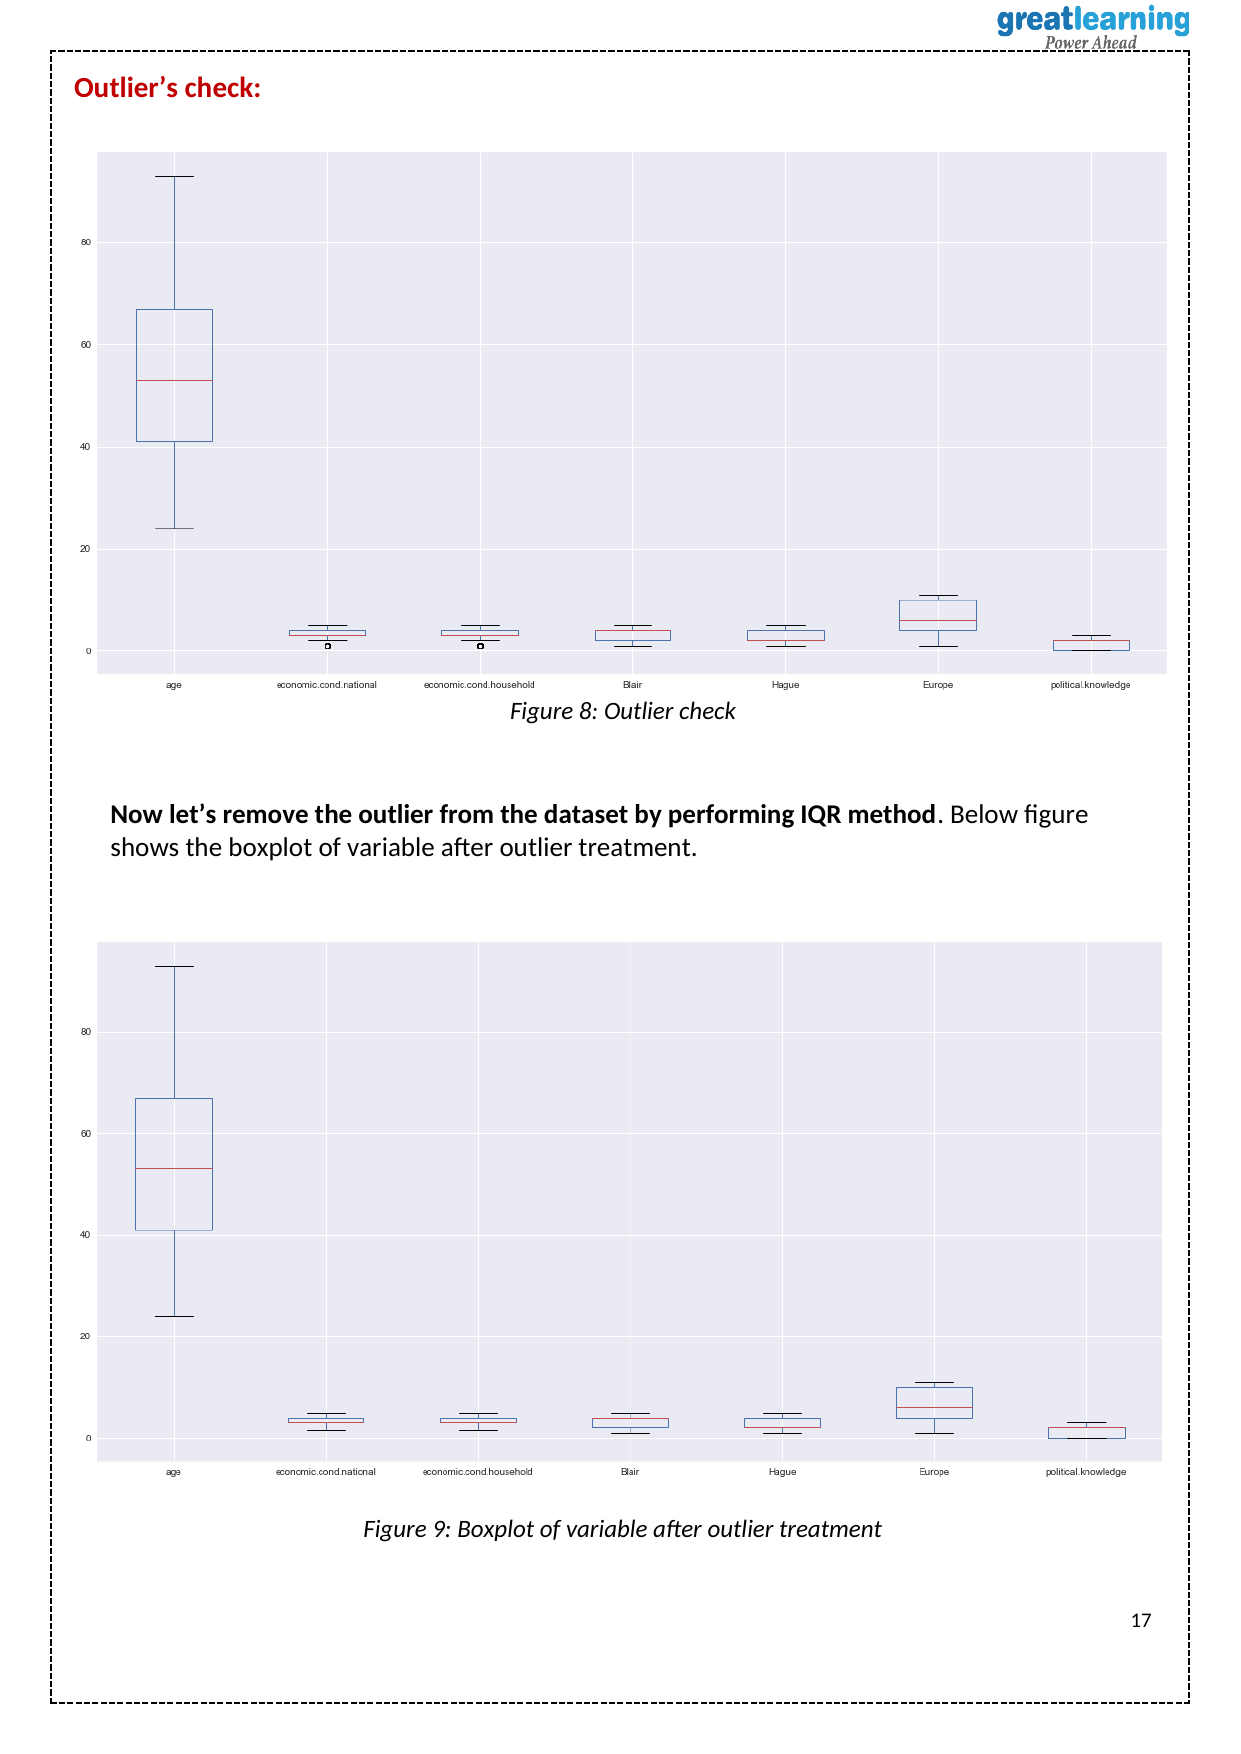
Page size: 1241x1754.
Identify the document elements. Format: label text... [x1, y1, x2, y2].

picture [997, 4, 1189, 49]
subtitle Outlier’s check: [74, 69, 1144, 104]
text Figure 8: Outlier check [103, 696, 1144, 726]
picture [73, 146, 1173, 696]
picture [73, 935, 1168, 1483]
subtitle Now let’s remove the outlier from the dataset by performing IQR method. Below figure shows the boxplot of variable after outlier treatment. [110, 797, 1151, 863]
text Figure 9: Boxplot of variable after outlier treatment [103, 1513, 1144, 1543]
